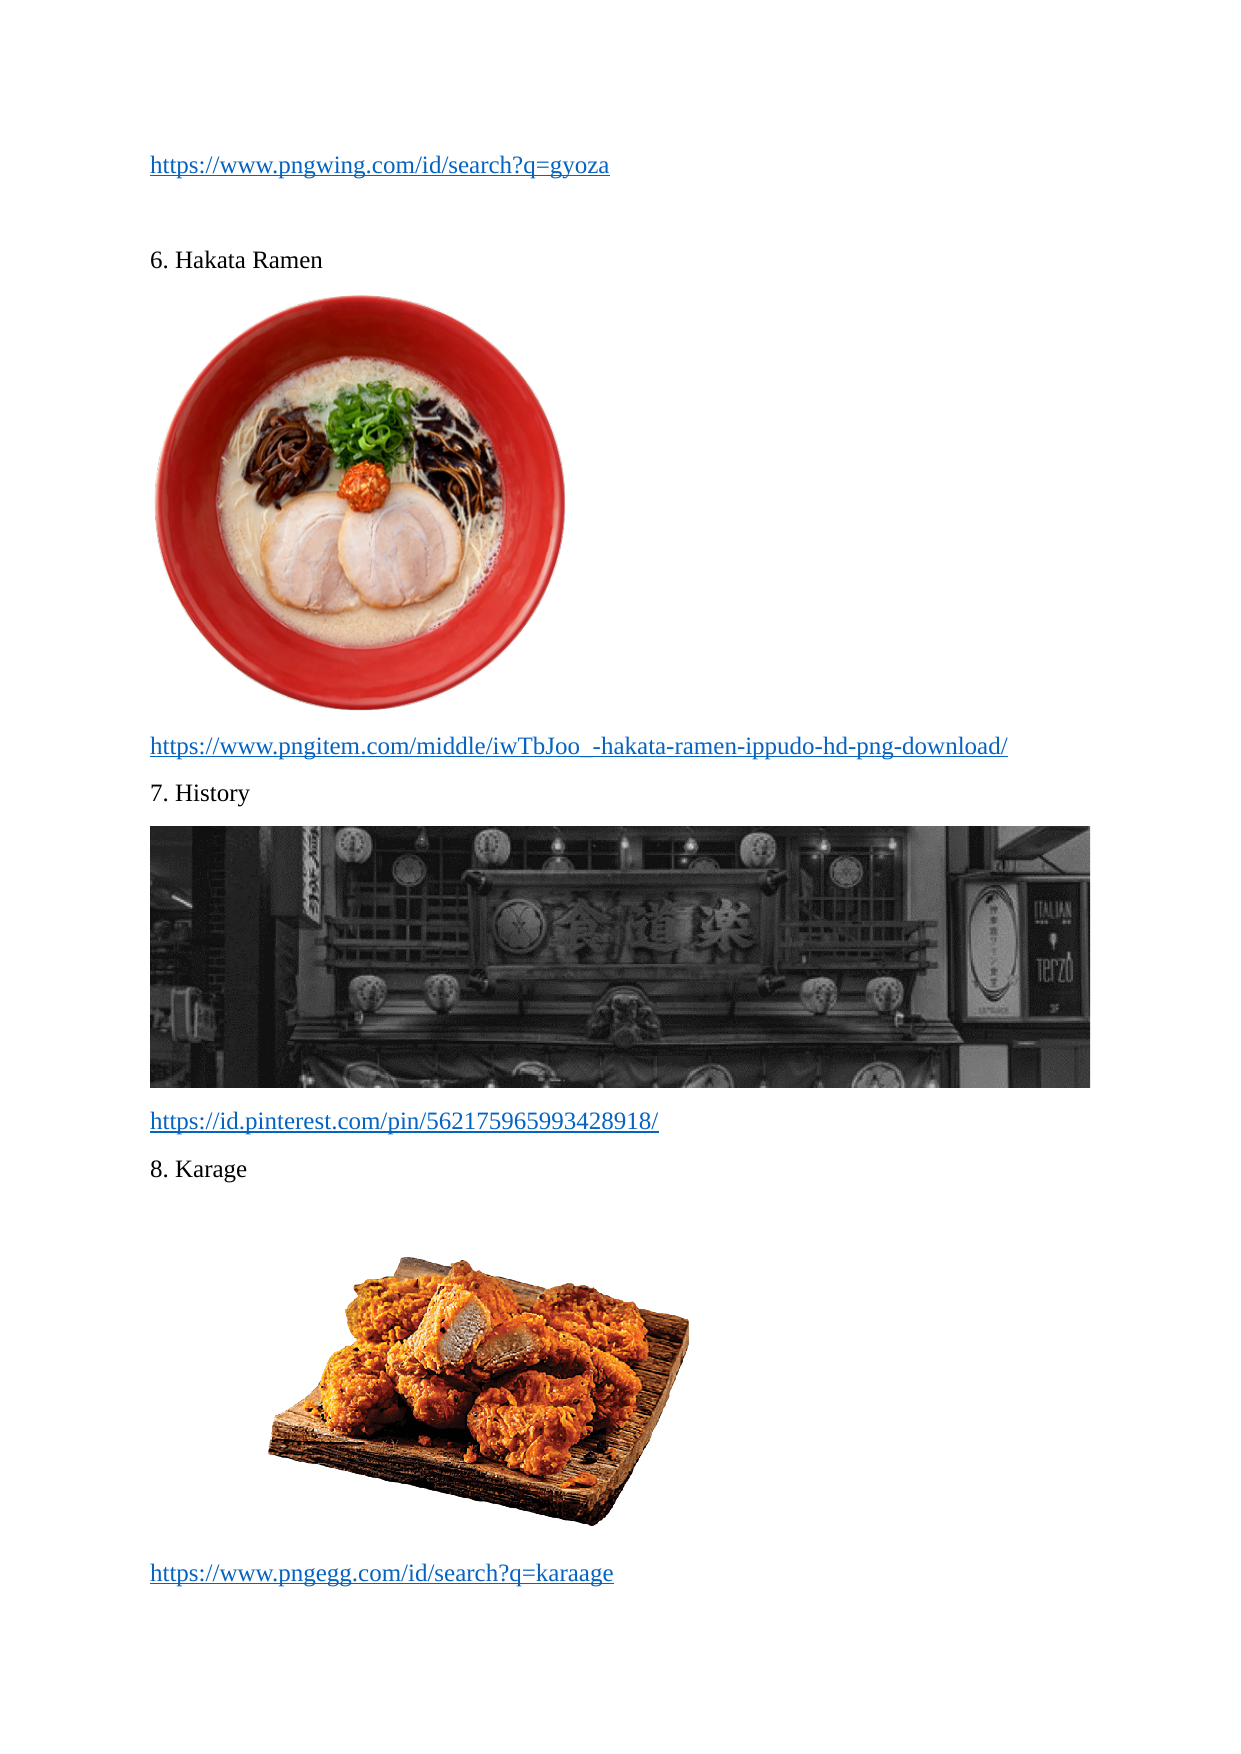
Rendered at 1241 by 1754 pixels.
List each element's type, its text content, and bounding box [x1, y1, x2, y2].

picture [150, 1201, 813, 1539]
text 7. History [150, 778, 1090, 807]
text https://www.pngwing.com/id/search?q=gyoza [150, 150, 1090, 179]
text https://id.pinterest.com/pin/562175965993428918/ [150, 1106, 1090, 1135]
text https://www.pngegg.com/id/search?q=karaage [150, 1558, 1090, 1586]
text 8. Karage [150, 1154, 1090, 1183]
picture [150, 826, 1091, 1088]
picture [150, 293, 569, 712]
text 6. Hakata Ramen [150, 245, 1090, 274]
text https://www.pngitem.com/middle/iwTbJoo_-hakata-ramen-ippudo-hd-png-download/ [150, 731, 1090, 759]
